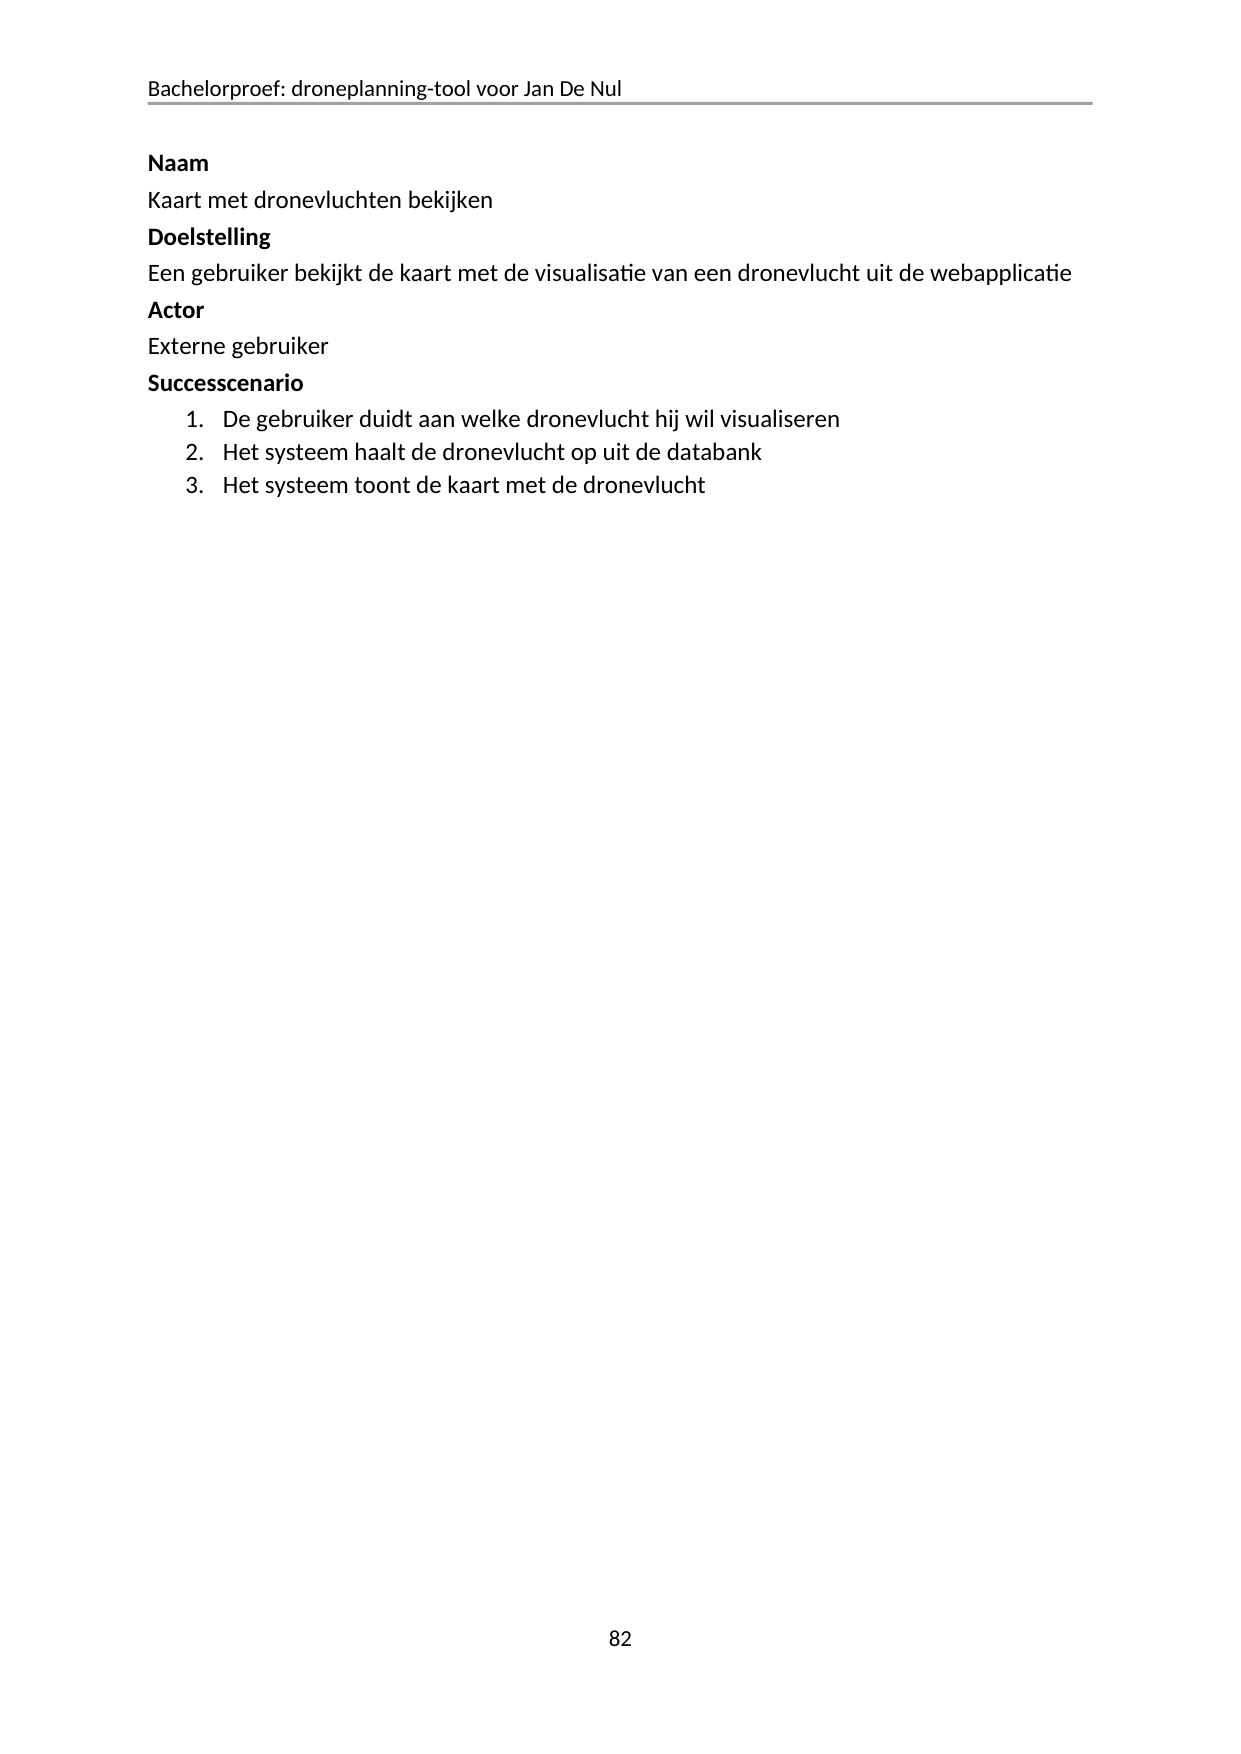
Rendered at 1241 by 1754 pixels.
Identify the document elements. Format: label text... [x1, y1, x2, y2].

text Actor [148, 294, 1093, 324]
text Een gebruiker bekijkt de kaart met de visualisatie van een dronevlucht uit de webapplicatie [148, 257, 1093, 288]
text Externe gebruiker [148, 330, 1093, 361]
text Naam [148, 148, 1093, 178]
text Successcenario [148, 367, 1093, 397]
list Het systeem haalt de dronevlucht op uit de databank [185, 436, 1093, 467]
text Doelstelling [148, 221, 1093, 251]
list De gebruiker duidt aan welke dronevlucht hij wil visualiseren [185, 403, 1093, 434]
list Het systeem toont de kaart met de dronevlucht [185, 469, 1093, 500]
text Kaart met dronevluchten bekijken [148, 184, 1093, 215]
